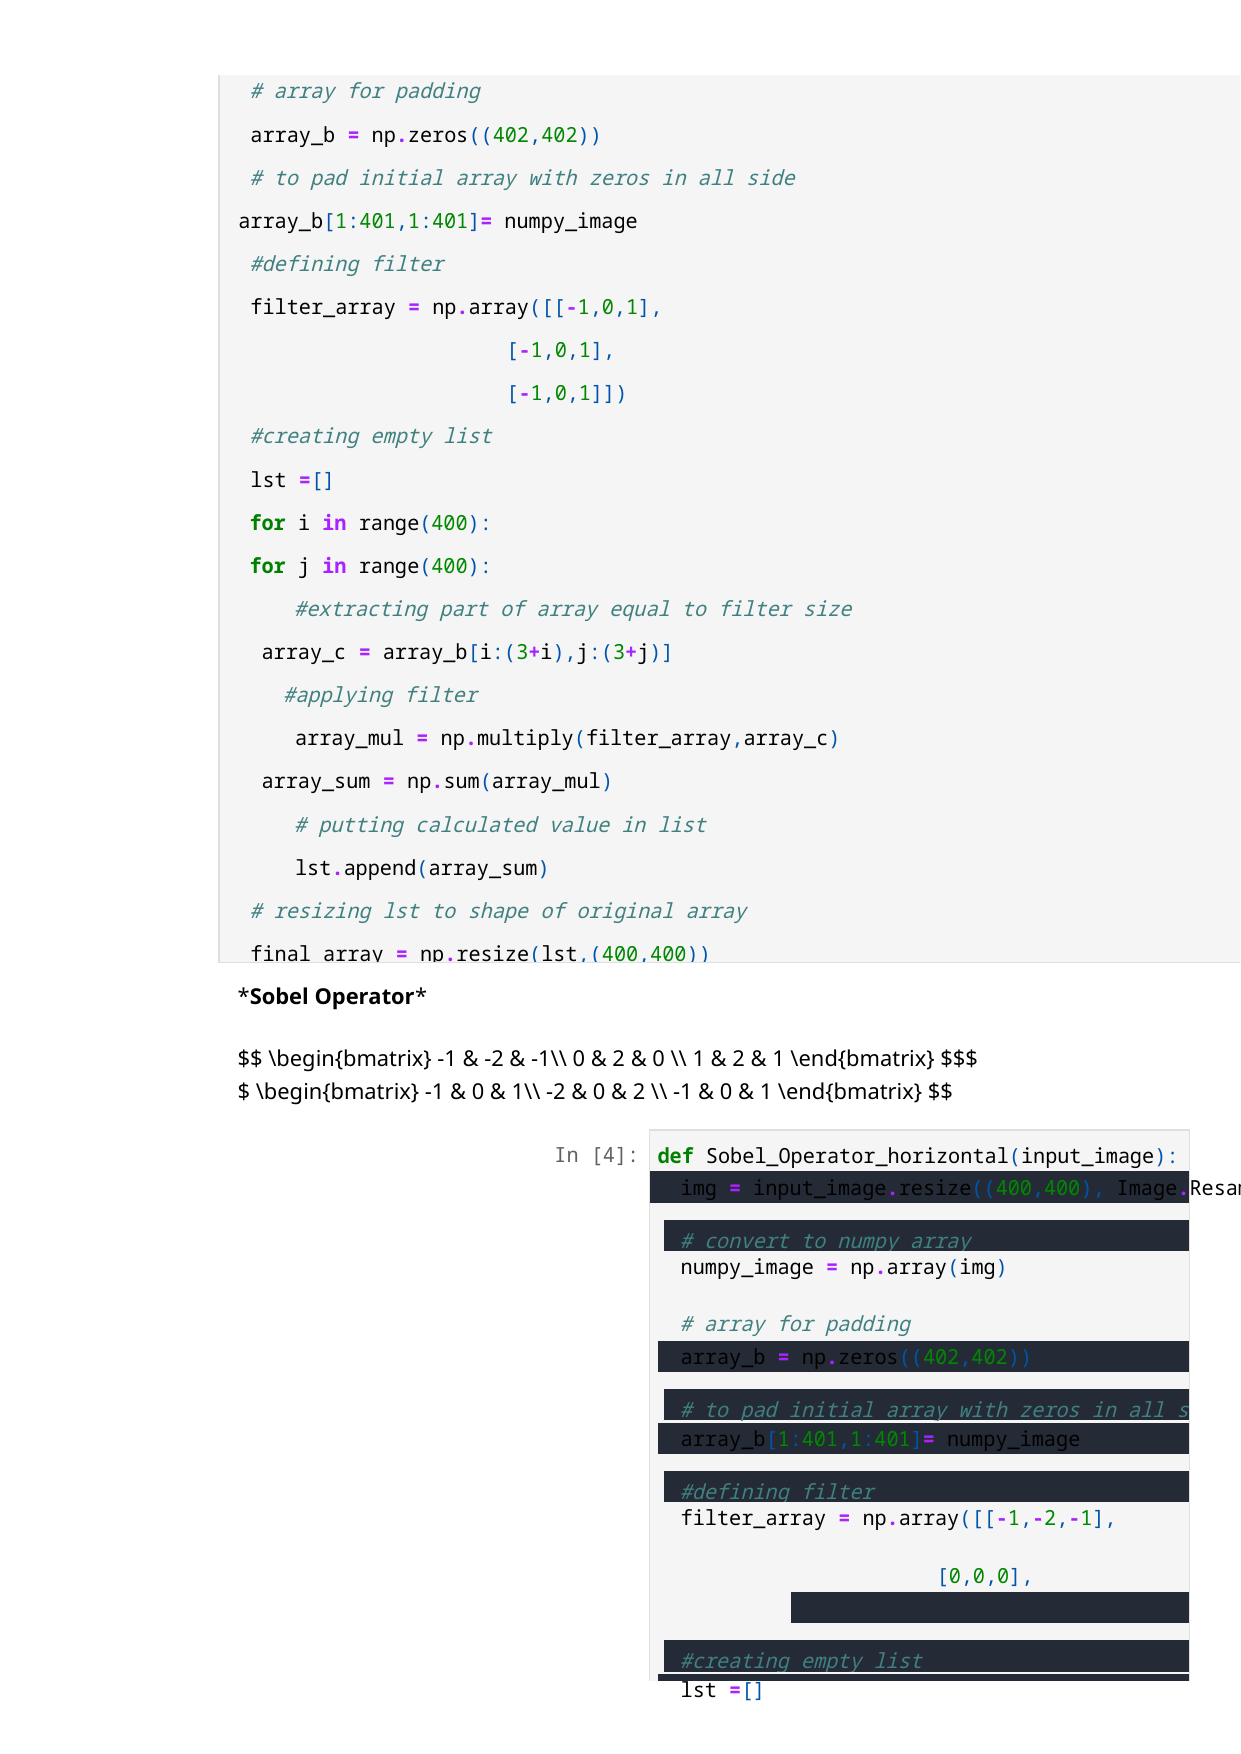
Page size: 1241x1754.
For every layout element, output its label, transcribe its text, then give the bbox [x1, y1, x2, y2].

table_header [643, 1123, 1189, 1682]
text $$ \begin{bmatrix} -1 & -2 & -1\\ 0 & 2 & 0 \\ 1 & 2 & 1 \end{bmatrix} $$$$ \begin{bmatrix} -1 & 0 & 1\\ -2 & 0 & 2 \\ -1 & 0 & 1 \end{bmatrix} $$ [237, 1043, 988, 1106]
table_header # array for padding array_b = np.zeros((402,402)) # to pad initial array with zeros in all side array_b[1:401,1:401]= numpy_image #defining filter filter_array = np.array([[-1,0,1], [-1,0,1], [-1,0,1]]) #creating empty list lst =[] for i in range(400): for j in range(400): #extracting part of array equal to filter size array_c = array_b[i:(3+i),j:(3+j)] #applying filter array_mul = np.multiply(filter_array,array_c) array_sum = np.sum(array_mul) # putting calculated value in list lst.append(array_sum) # resizing lst to shape of original array final_array = np.resize(lst,(400,400)) final_image = Image.fromarray(final_array) final_image= final_image.convert("L") return final_image [220, 75, 1240, 962]
text *Sobel Operator* [237, 981, 1168, 1011]
table_header In [4]: [97, 1123, 643, 1682]
